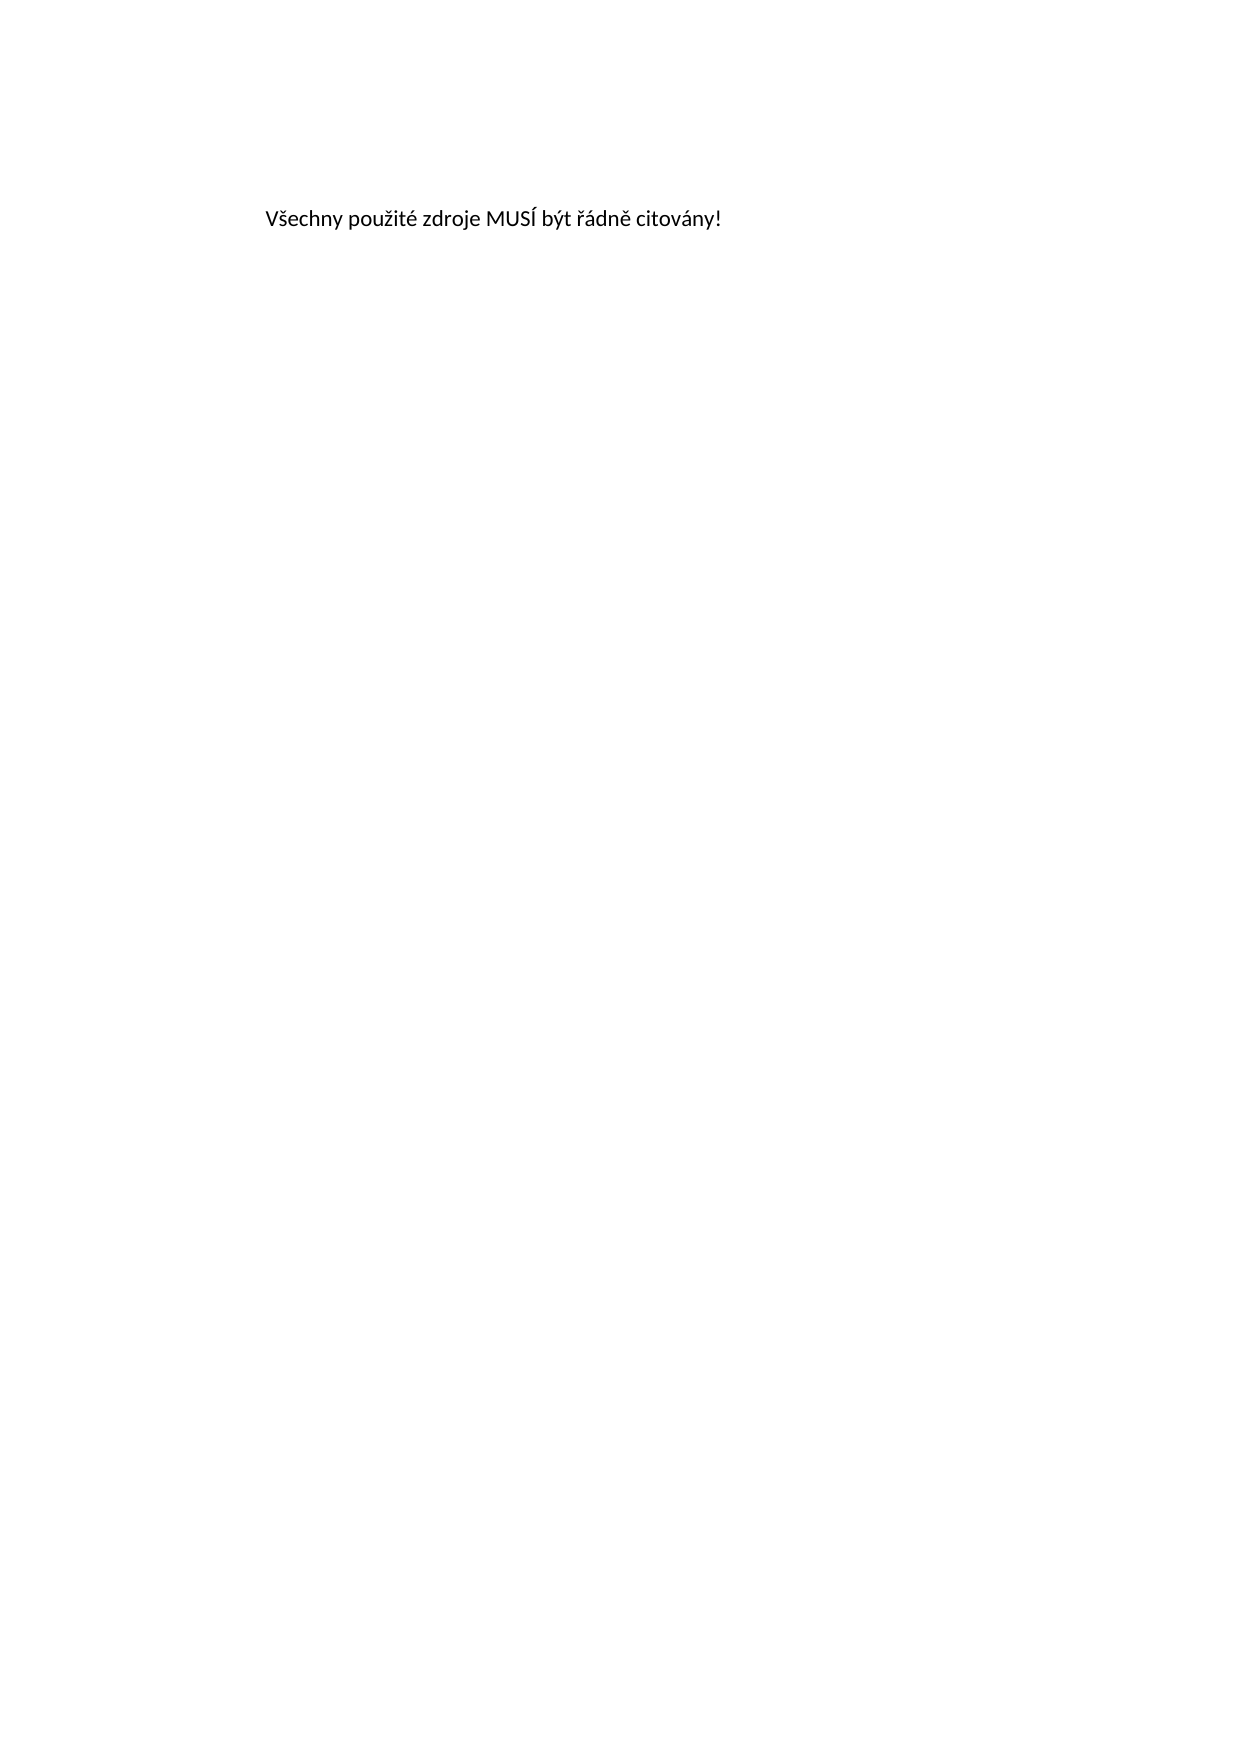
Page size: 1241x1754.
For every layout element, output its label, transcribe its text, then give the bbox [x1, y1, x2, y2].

text Všechny použité zdroje MUSÍ být řádně citovány! [206, 204, 1123, 233]
